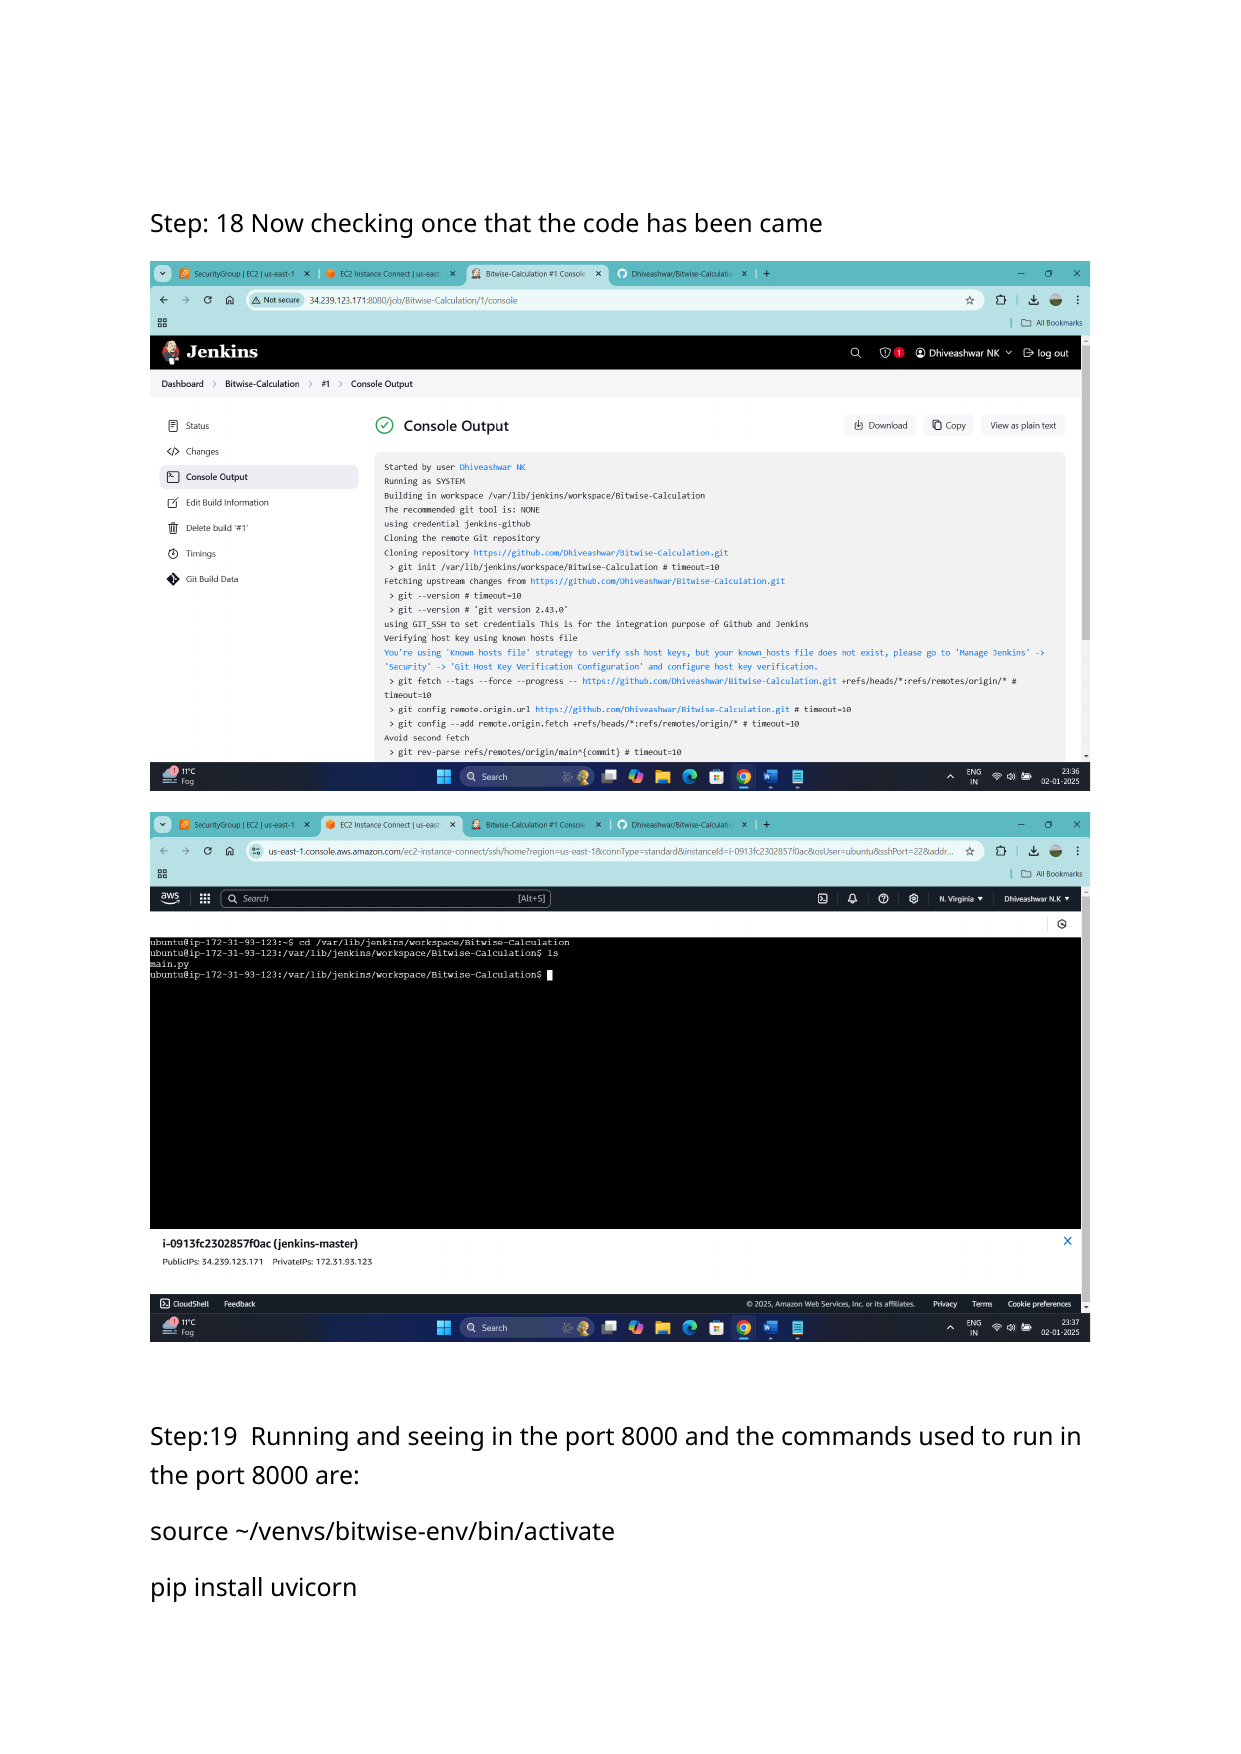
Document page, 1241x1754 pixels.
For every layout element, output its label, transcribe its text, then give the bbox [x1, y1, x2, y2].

text Step:19 Running and seeing in the port 8000 and the commands used to run in the port 8000 are: [150, 1419, 1090, 1492]
text pip install uvicorn [150, 1569, 1090, 1604]
picture [150, 812, 1091, 1342]
text source ~/venvs/bitwise-env/bin/activate [150, 1514, 1090, 1548]
picture [150, 261, 1091, 791]
text Step: 18 Now checking once that the code has been came [150, 206, 1090, 240]
